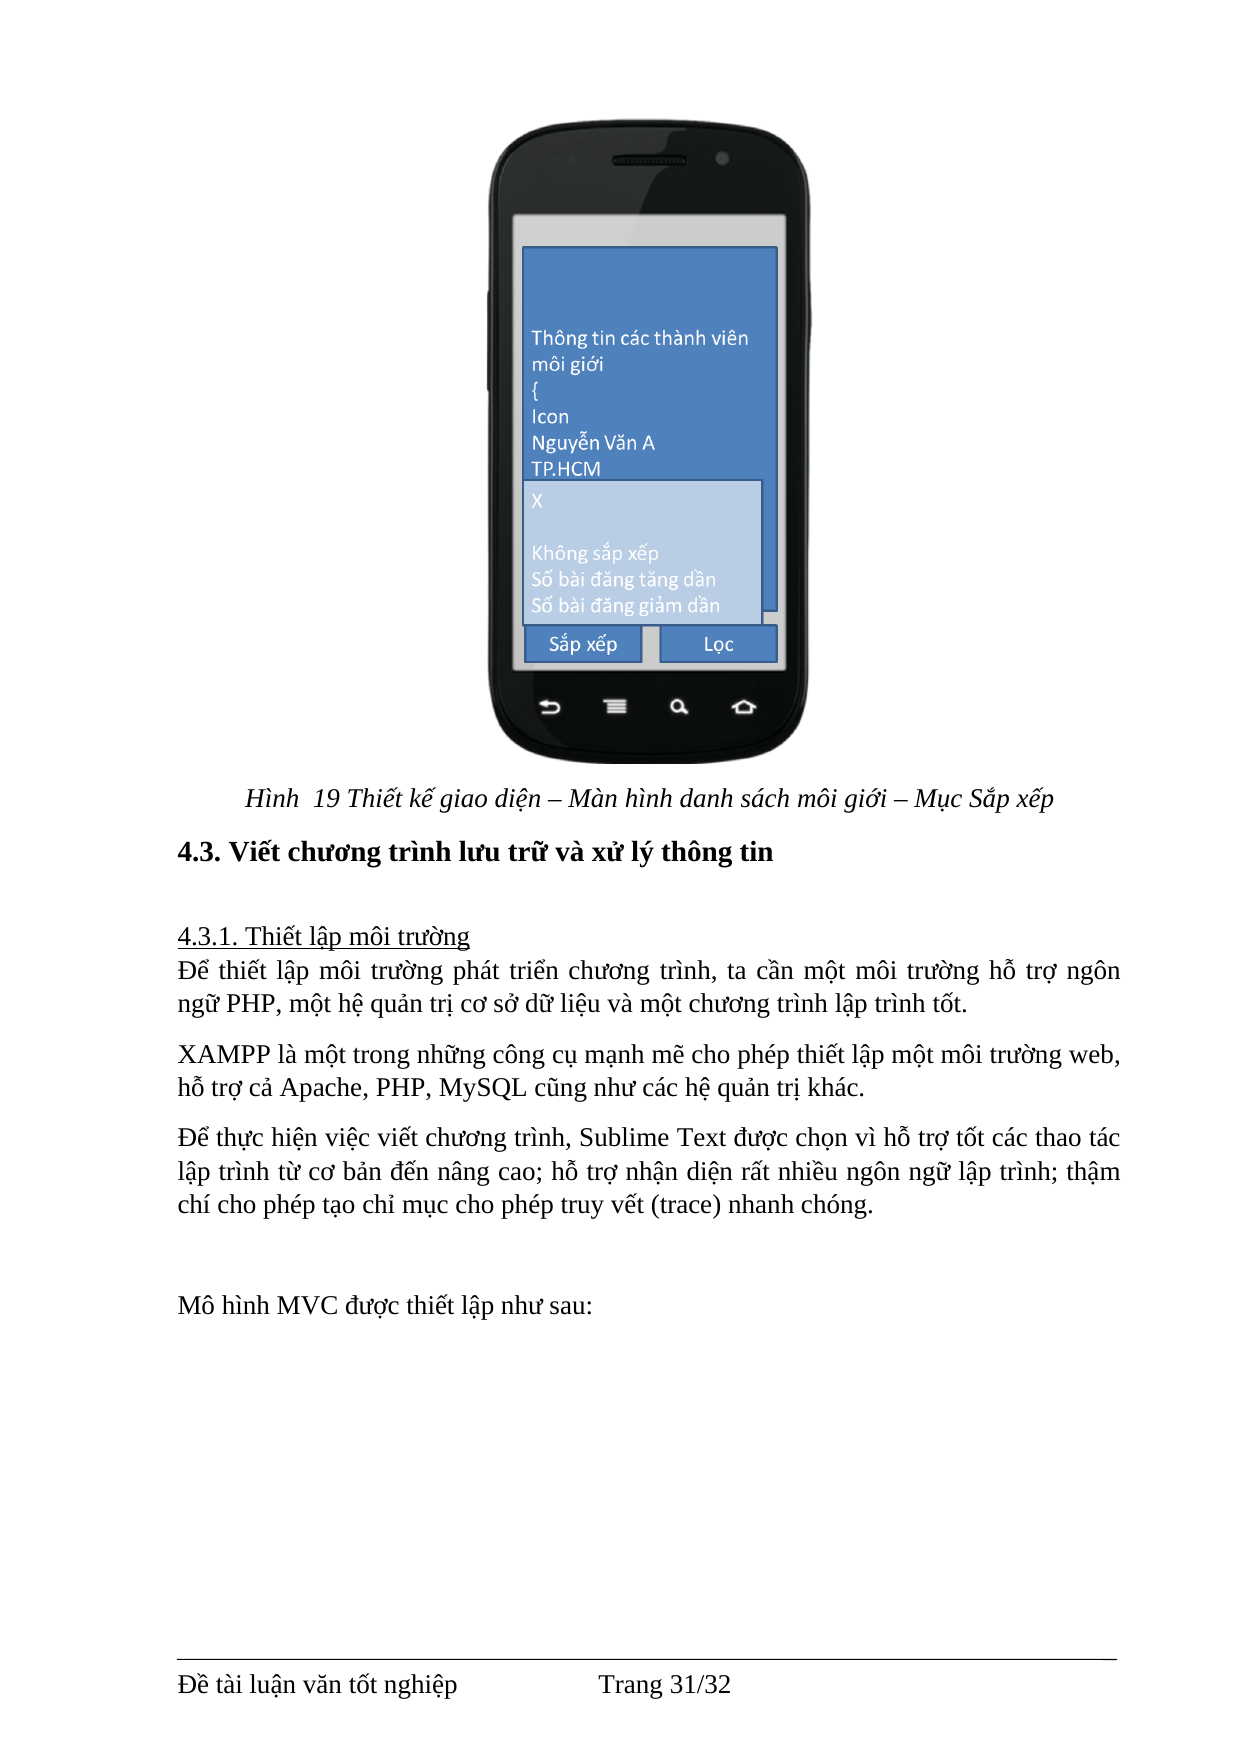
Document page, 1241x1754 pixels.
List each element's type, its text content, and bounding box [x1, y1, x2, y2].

text Để thiết lập môi trường phát triển chương trình, ta cần một môi trường hỗ trợ ngôn ngữ PHP, một hệ quản trị cơ sở dữ liệu và một chương trình lập trình tốt. [177, 954, 1122, 1019]
text Mô hình MVC được thiết lập như sau: [177, 1289, 1122, 1320]
subtitle 4.3.1. Thiết lập môi trường [177, 921, 1122, 952]
picture [486, 118, 813, 764]
subtitle 4.3. Viết chương trình lưu trữ và xử lý thông tin [177, 834, 1122, 868]
text XAMPP là một trong những công cụ mạnh mẽ cho phép thiết lập một môi trường web, hỗ trợ cả Apache, PHP, MySQL cũng như các hệ quản trị khác. [177, 1038, 1122, 1102]
text Để thực hiện việc viết chương trình, Sublime Text được chọn vì hỗ trợ tốt các thao tác lập trình từ cơ bản đến nâng cao; hỗ trợ nhận diện rất nhiều ngôn ngữ lập trình; thậm chí cho phép tạo chỉ mục cho phép truy vết (trace) nhanh chóng. [177, 1122, 1122, 1220]
